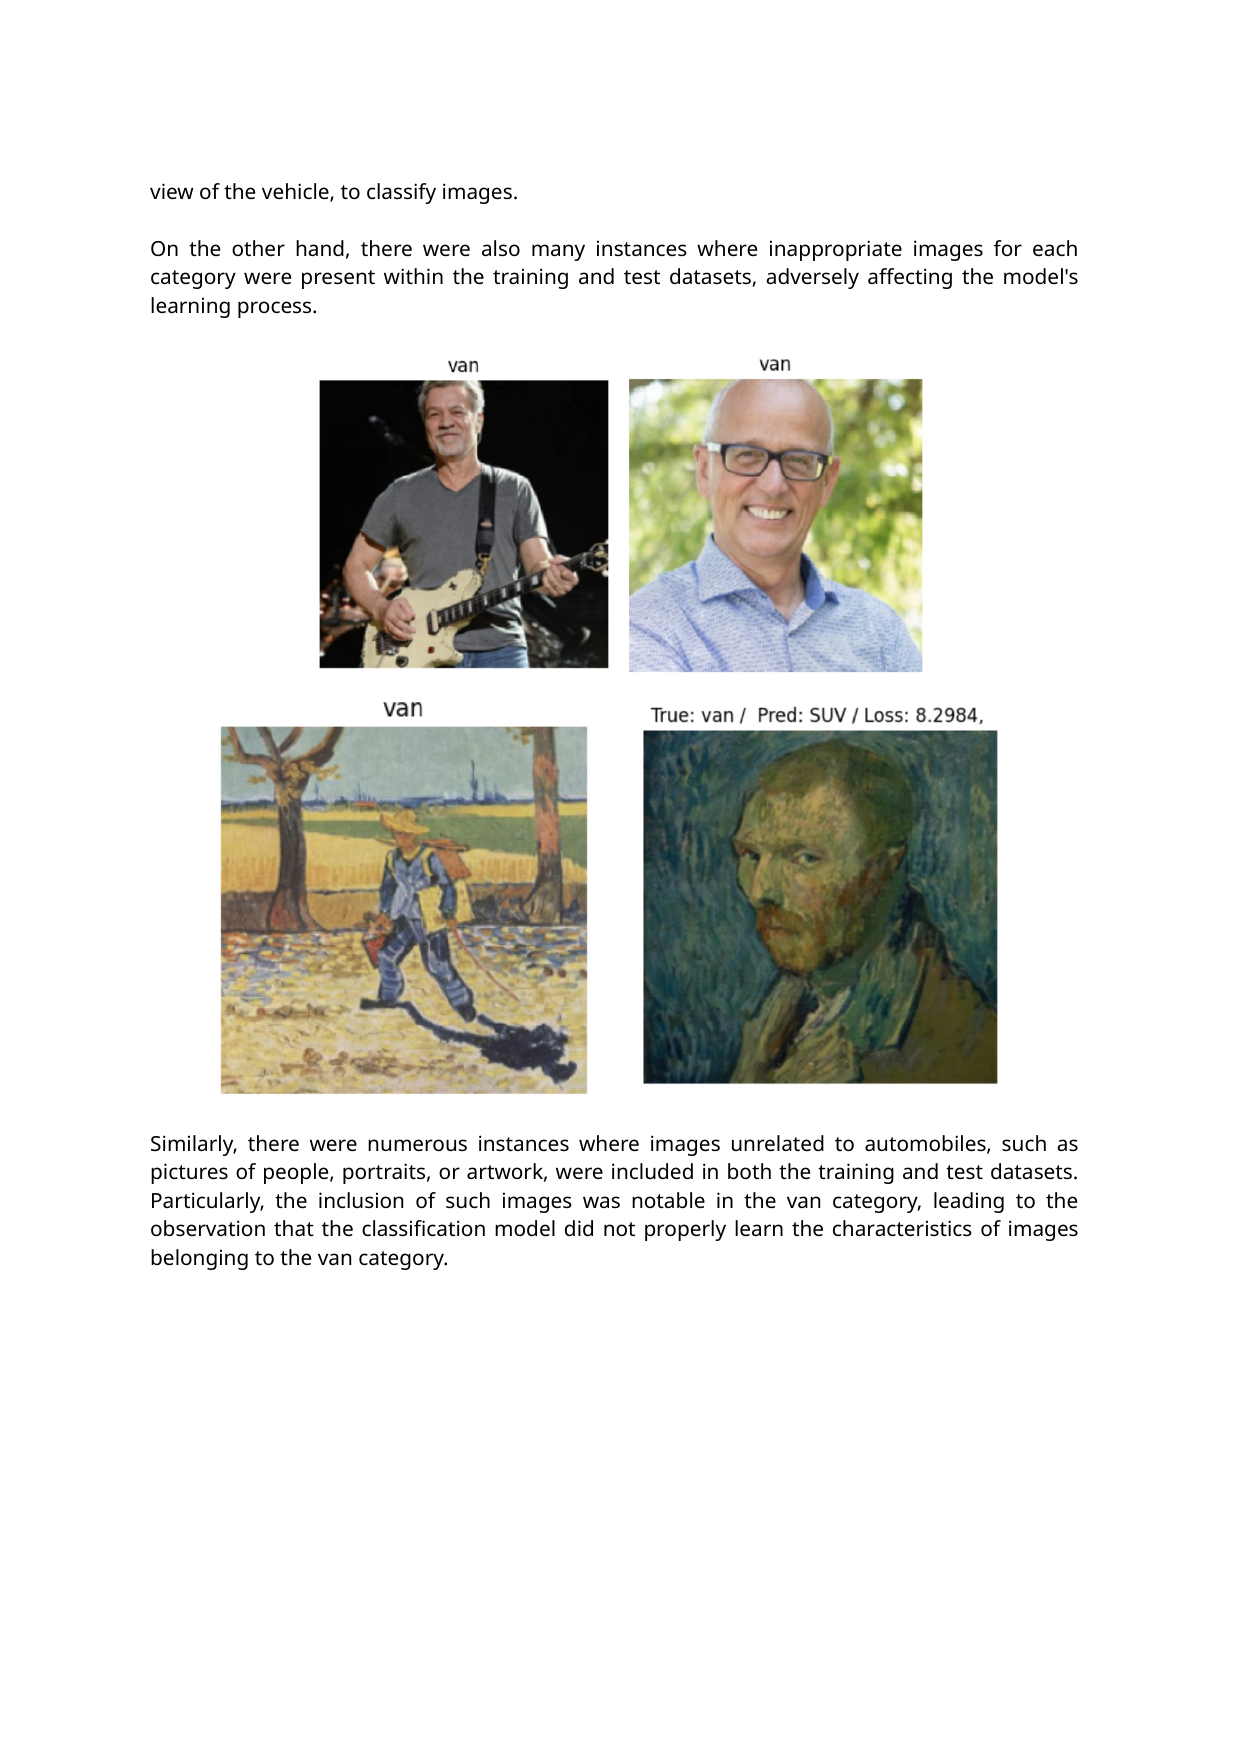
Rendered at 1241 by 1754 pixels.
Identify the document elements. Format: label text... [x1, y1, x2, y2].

picture [197, 347, 1033, 1101]
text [150, 177, 1080, 206]
text Similarly, there were numerous instances where images unrelated to automobiles, such as pictures of people, portraits, or artwork, were included in both the training and test datasets. Particularly, the inclusion of such images was notable in the van category, leading to the observation that the classification model did not properly learn the characteristics of images belonging to the van category. [150, 1129, 1080, 1271]
text On the other hand, there were also many instances where inappropriate images for each category were present within the training and test datasets, adversely affecting the model's learning process. [150, 234, 1080, 319]
